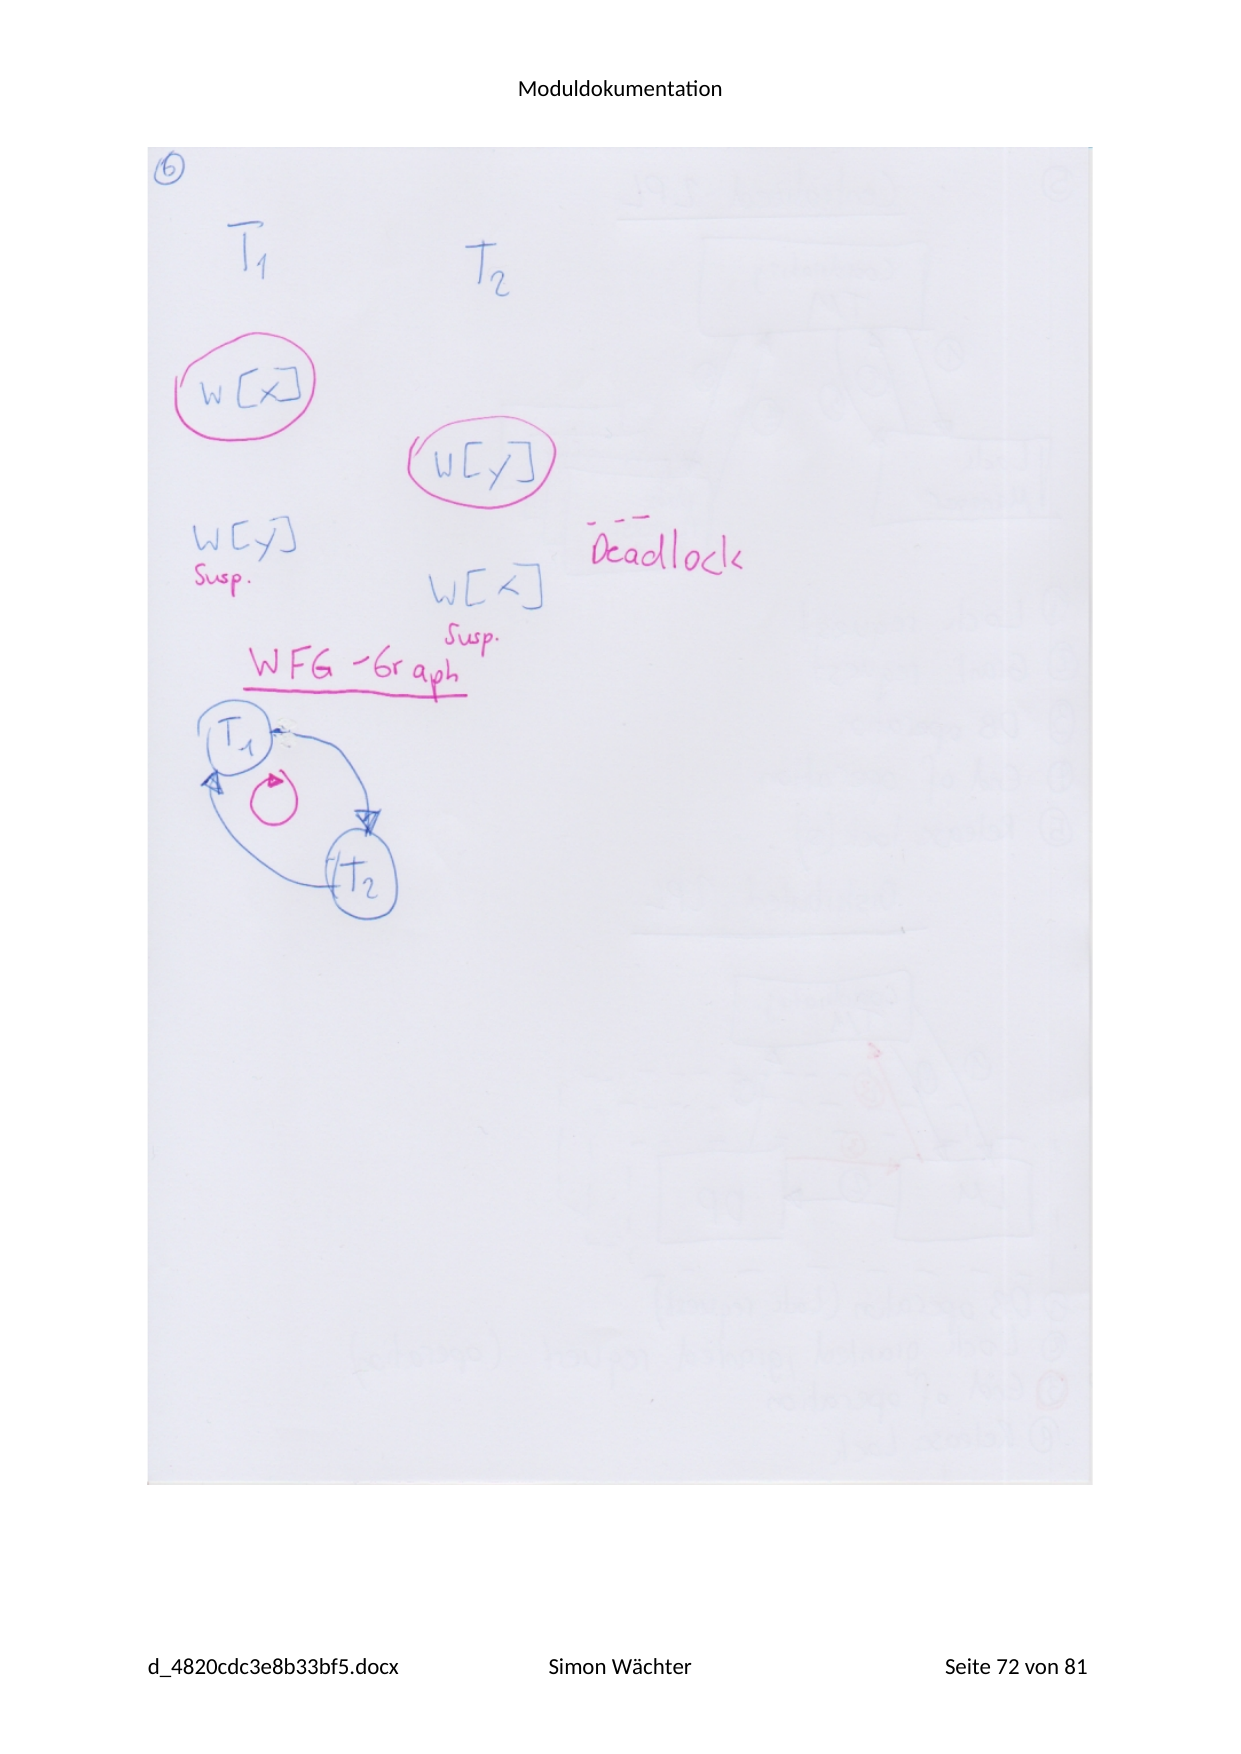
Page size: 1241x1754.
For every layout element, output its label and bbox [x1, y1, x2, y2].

picture [147, 147, 1093, 1485]
